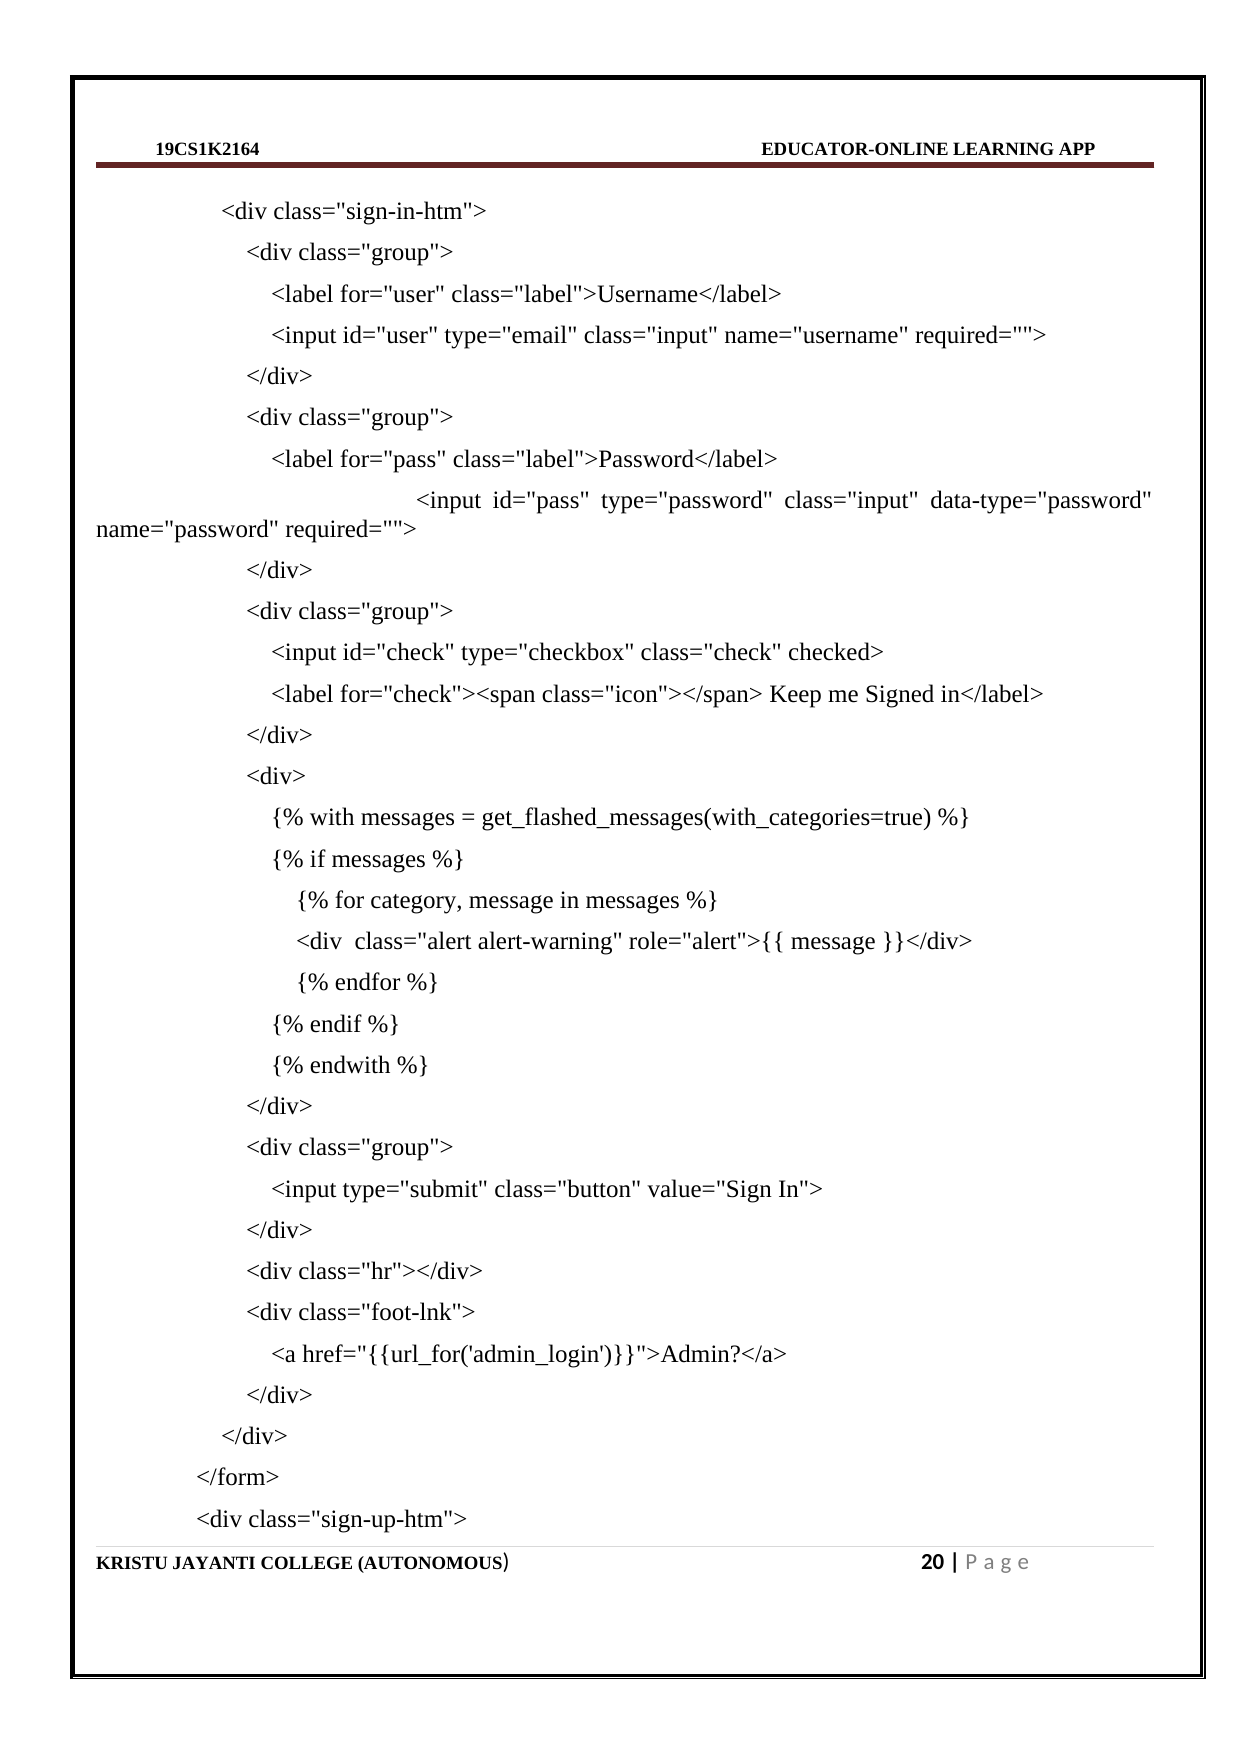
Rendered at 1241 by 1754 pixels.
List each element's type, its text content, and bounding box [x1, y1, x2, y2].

text <input id="pass" type="password" class="input" data-type="password" name="password" required=""> [96, 485, 1154, 542]
text </div> [96, 1215, 1154, 1244]
text <label for="user" class="label">Username</label> [96, 279, 1154, 307]
text <input id="user" type="email" class="input" name="username" required=""> [96, 320, 1154, 349]
text {% endif %} [96, 1009, 1154, 1037]
text {% endwith %} [96, 1050, 1154, 1079]
text <div class="group"> [96, 1132, 1154, 1161]
text <div class="foot-lnk"> [96, 1297, 1154, 1326]
text </div> [96, 1380, 1154, 1409]
text <div class="sign-in-htm"> [96, 196, 1154, 225]
text {% endfor %} [96, 967, 1154, 996]
text </div> [96, 1091, 1154, 1120]
text <div class="sign-up-htm"> [96, 1504, 1154, 1532]
text {% with messages = get_flashed_messages(with_categories=true) %} [96, 802, 1154, 831]
text <div class="group"> [96, 402, 1154, 431]
text {% if messages %} [96, 844, 1154, 872]
text </div> [96, 720, 1154, 749]
text <a href="{{url_for('admin_login')}}">Admin?</a> [96, 1339, 1154, 1367]
text </div> [96, 555, 1154, 584]
text <input type="submit" class="button" value="Sign In"> [96, 1174, 1154, 1202]
text </div> [96, 361, 1154, 390]
text </form> [96, 1462, 1154, 1491]
text <div> [96, 761, 1154, 790]
text {% for category, message in messages %} [96, 885, 1154, 914]
text <div class="alert alert-warning" role="alert">{{ message }}</div> [96, 926, 1154, 955]
text <label for="check"><span class="icon"></span> Keep me Signed in</label> [96, 679, 1154, 707]
text </div> [96, 1421, 1154, 1450]
text <div class="group"> [96, 237, 1154, 266]
text <div class="hr"></div> [96, 1256, 1154, 1285]
text <label for="pass" class="label">Password</label> [96, 444, 1154, 472]
text <div class="group"> [96, 596, 1154, 625]
text <input id="check" type="checkbox" class="check" checked> [96, 637, 1154, 666]
